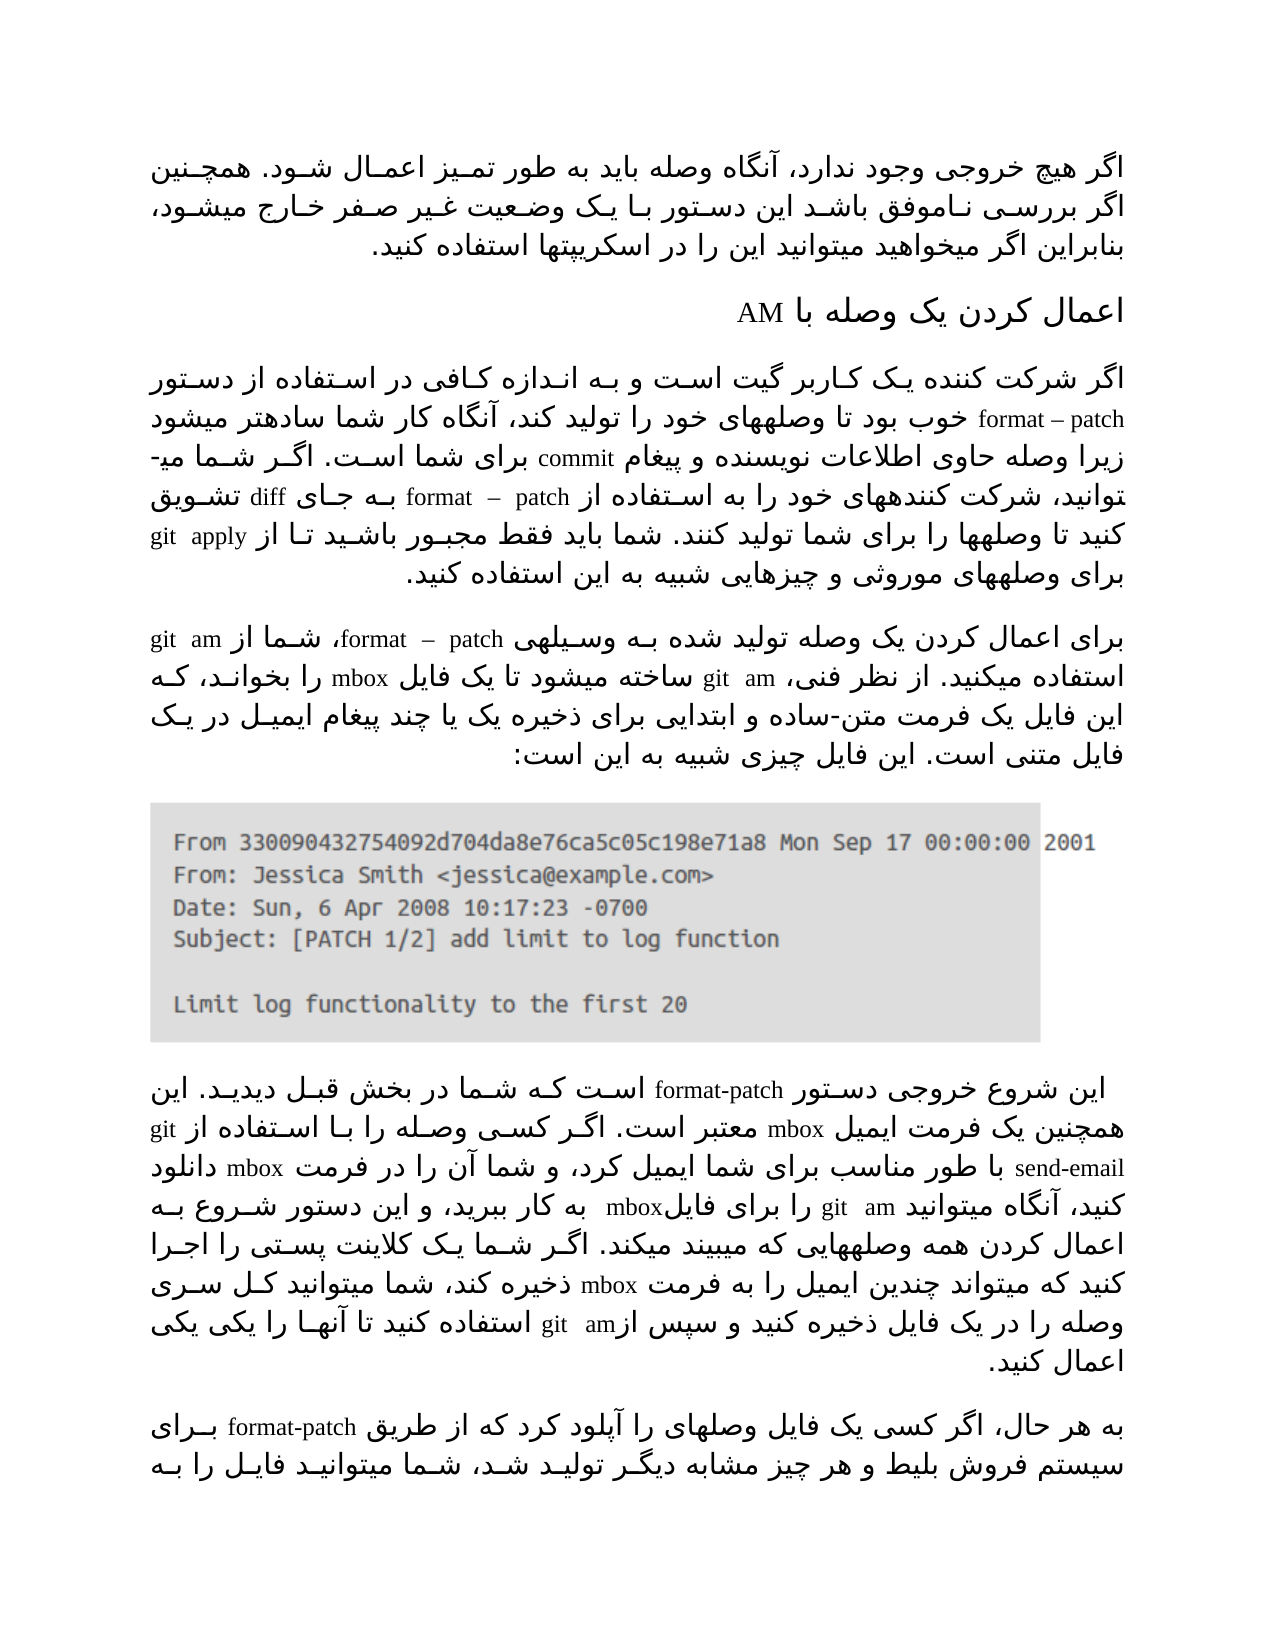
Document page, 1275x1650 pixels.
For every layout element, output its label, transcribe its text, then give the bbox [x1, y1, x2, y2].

text اگر هیچ خروجی وجود ندارد، آنگاه وصله باید به طور تمیز اعمال شود. همچنین اگر بررسی ناموفق باشد این دستور با یک وضعیت غیر صفر خارج میشود، بنابراین اگر میخواهید میتوانید این را در اسکریپتها استفاده کنید. [150, 150, 1125, 262]
text اگر شرکت کننده یک کاربر گیت است و به اندازه کافی در استفاده از دستور format – patch خوب بود تا وصلههای خود را تولید کند، آنگاه کار شما سادهتر میشود زیرا وصله حاوی اطلاعات نویسنده و پیغام commit برای شما است. اگر شما میتوانید، شرکت کنندههای خود را به استفاده از format – patch به جای diff تشویق کنید تا وصلهها را برای شما تولید کنند. شما باید فقط مجبور باشید تا از git apply برای وصلههای موروثی و چیزهایی شبیه به این استفاده کنید. [150, 361, 1125, 590]
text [150, 1408, 1125, 1481]
text برای اعمال کردن یک وصله تولید شده به وسیلهی format – patch، شما از git am استفاده میکنید. از نظر فنی، git am ساخته میشود تا یک فایل mbox را بخواند، که این فایل یک فرمت متن-ساده و ابتدایی برای ذخیره یک یا چند پیغام ایمیل در یک فایل متنی است. این فایل چیزی شبیه به این است: [150, 620, 1125, 771]
text این شروع خروجی دستور format-patch است که شما در بخش قبل دیدید. این همچنین یک فرمت ایمیل mbox معتبر است. اگر کسی وصله را با استفاده از git send-email با طور مناسب برای شما ایمیل کرد، و شما آن را در فرمت mbox دانلود کنید، آنگاه میتوانید git am را برای فایلmbox به کار ببرید، و این دستور شروع به اعمال کردن همه وصلههایی که میبیند میکند. اگر شما یک کلاینت پستی را اجرا کنید که میتواند چندین ایمیل را به فرمت mbox ذخیره کند، شما میتوانید کل سری وصله را در یک فایل ذخیره کنید و سپس ازgit am استفاده کنید تا آنها را یکی یکی اعمال کنید. [150, 1071, 1125, 1378]
text اعمال کردن یک وصله با AM [150, 292, 1125, 331]
